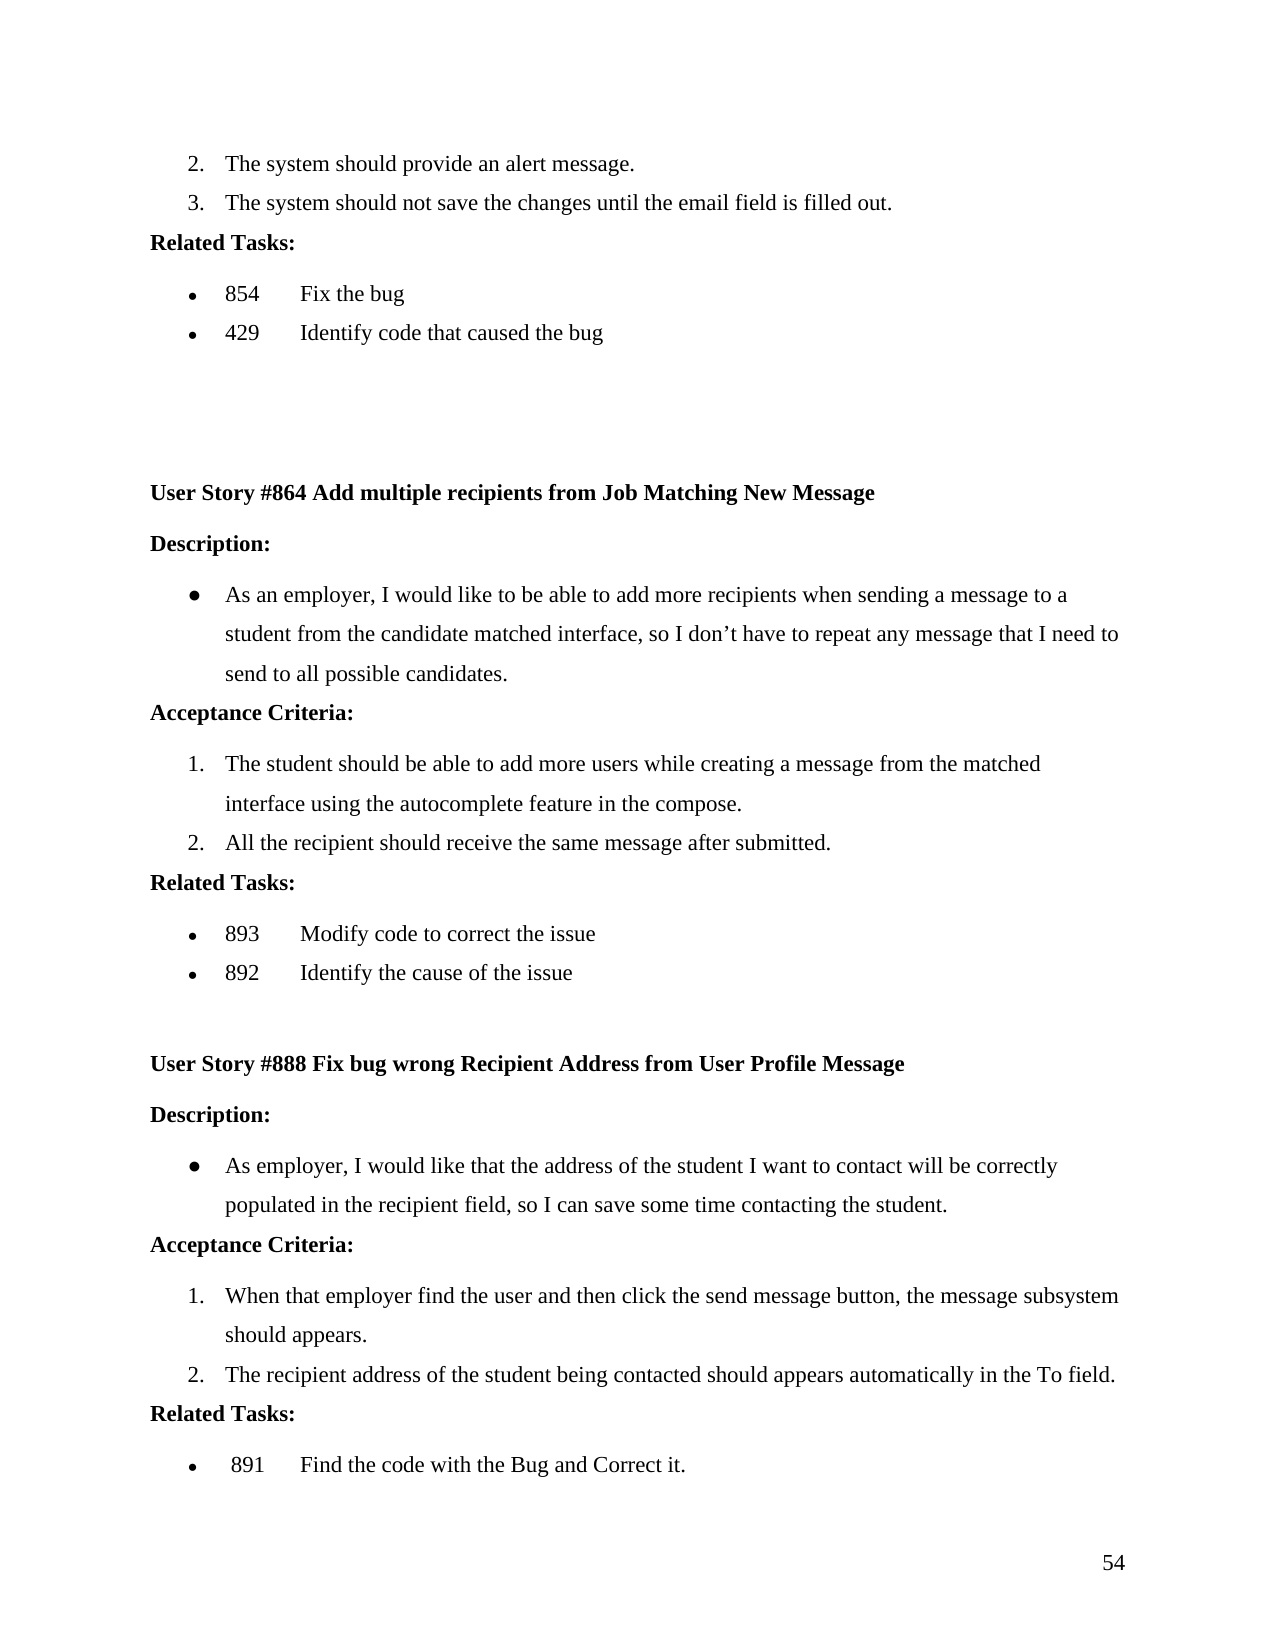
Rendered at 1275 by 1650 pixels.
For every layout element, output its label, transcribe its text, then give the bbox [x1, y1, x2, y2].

list As employer, I would like that the address of the student I want to contact will be correctly populated in the recipient field, so I can save some time contacting the student. [187, 1152, 1125, 1218]
list As an employer, I would like to be able to add more recipients when sending a message to a student from the candidate matched interface, so I don’t have to repeat any message that I need to send to all possible candidates. [187, 581, 1125, 686]
text Acceptance Criteria: [150, 699, 1125, 726]
text Description: [150, 1101, 1125, 1127]
text Description: [150, 530, 1125, 556]
list 891 Find the code with the Bug and Correct it. [187, 1452, 1125, 1478]
list The system should provide an alert message. [187, 150, 1125, 176]
text Related Tasks: [150, 229, 1125, 255]
list When that employer find the user and then click the send message button, the message subsystem should appears. [187, 1282, 1125, 1348]
list 892 Identify the cause of the issue [187, 959, 1125, 986]
list All the recipient should receive the same message after submitted. [187, 829, 1125, 856]
text User Story #864 Add multiple recipients from Job Matching New Message [150, 479, 1125, 505]
list 429 Identify code that caused the bug [187, 319, 1125, 346]
list The system should not save the changes until the email field is filled out. [187, 189, 1125, 216]
text Related Tasks: [150, 869, 1125, 895]
list 854 Fix the bug [187, 280, 1125, 306]
text Acceptance Criteria: [150, 1231, 1125, 1257]
text User Story #888 Fix bug wrong Recipient Address from User Profile Message [150, 1050, 1125, 1076]
text Related Tasks: [150, 1401, 1125, 1427]
list The recipient address of the student being contacted should appears automatically in the To field. [187, 1361, 1125, 1387]
list 893 Modify code to correct the issue [187, 920, 1125, 946]
list The student should be able to add more users while creating a message from the matched interface using the autocomplete feature in the compose. [187, 751, 1125, 816]
